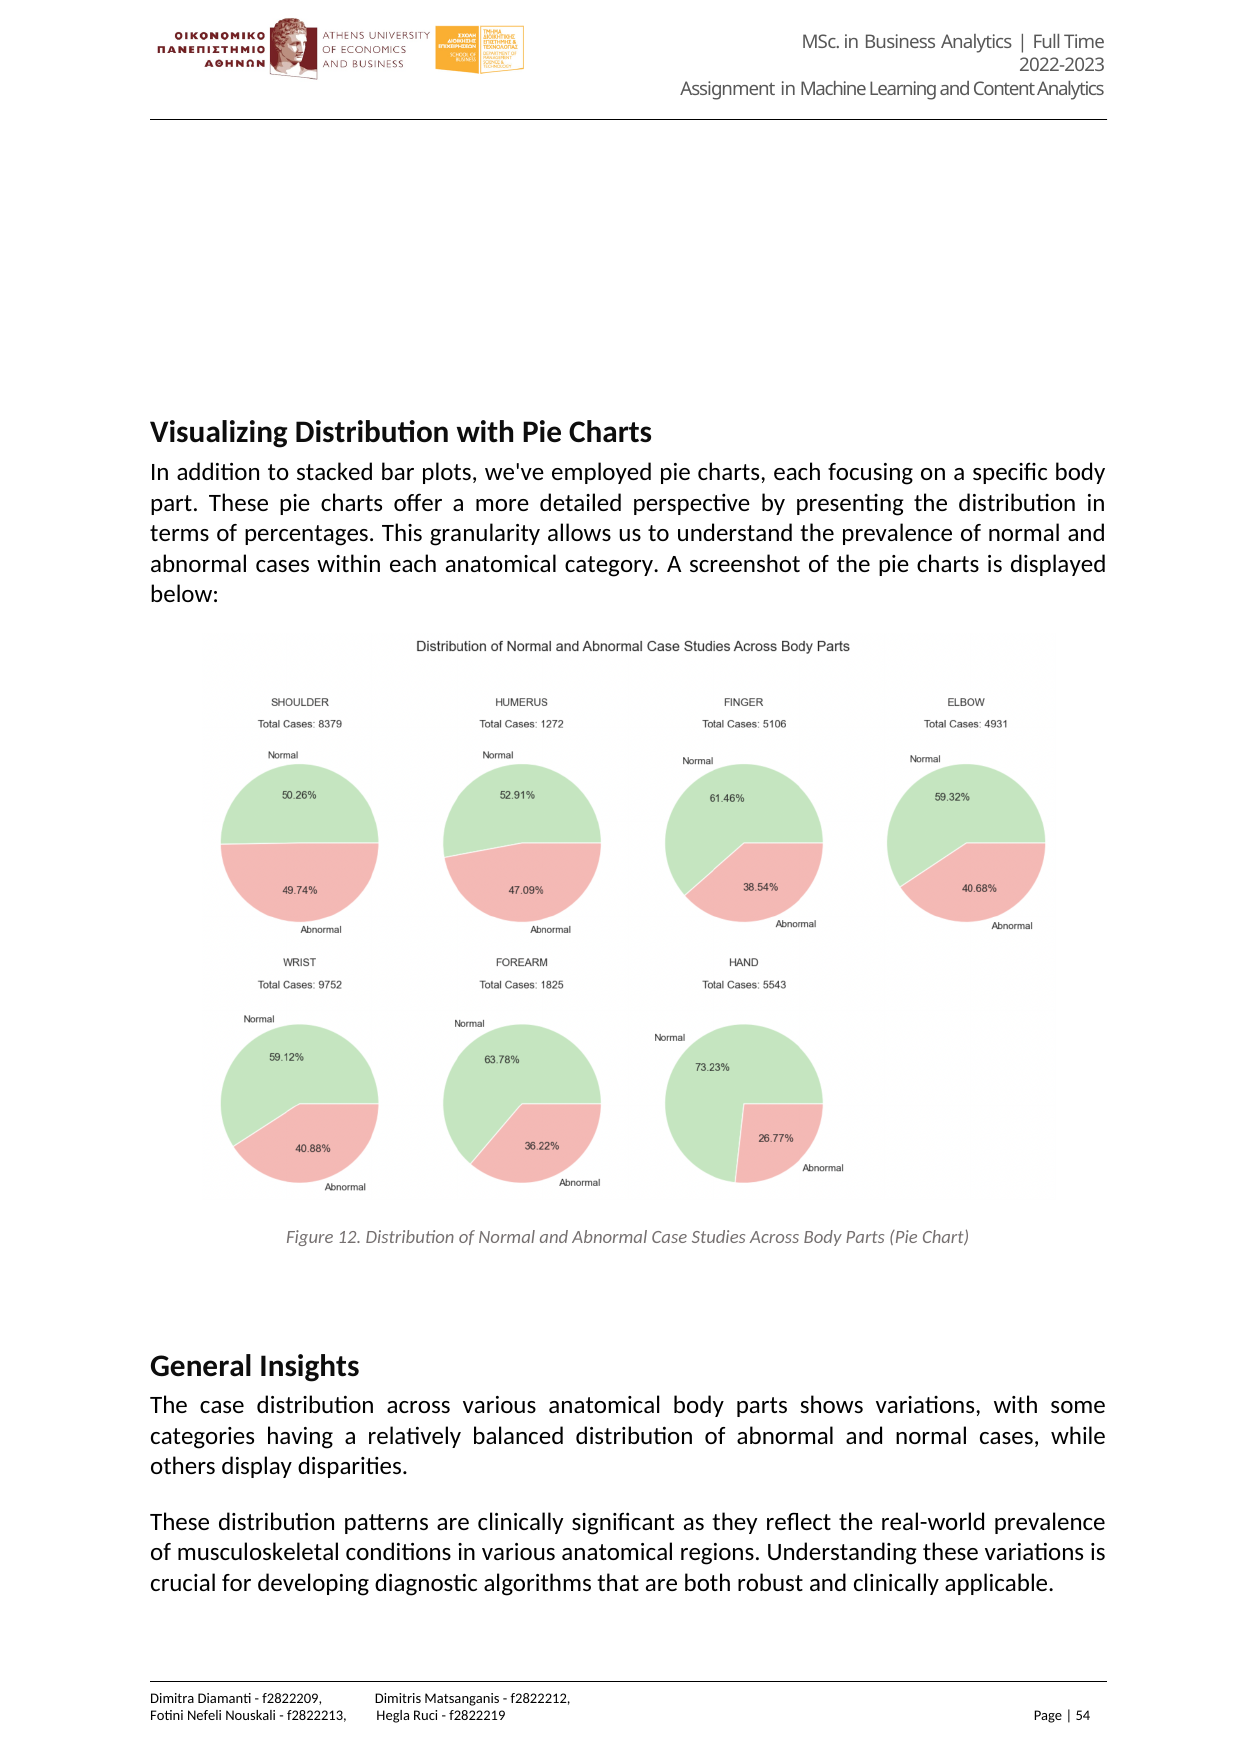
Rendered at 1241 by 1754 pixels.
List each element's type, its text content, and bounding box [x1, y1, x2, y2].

subtitle Visualizing Distribution with Pie Charts [150, 412, 1107, 451]
picture [201, 633, 1056, 1200]
subtitle General Insights [150, 1346, 1107, 1384]
picture [151, 17, 526, 82]
text In addition to stacked bar plots, we've employed pie charts, each focusing on a specific body part. These pie charts offer a more detailed perspective by presenting the distribution in terms of percentages. This granularity allows us to understand the prevalence of normal and abnormal cases within each anatomical category. A screenshot of the pie charts is displayed below: [150, 456, 1107, 609]
text These distribution patterns are clinically significant as they reflect the real-world prevalence of musculoskeletal conditions in various anatomical regions. Understanding these variations is crucial for developing diagnostic algorithms that are both robust and clinically applicable. [150, 1506, 1107, 1597]
text Figure 12. Distribution of Normal and Abnormal Case Studies Across Body Parts (Pie Chart) [150, 1225, 1107, 1248]
text The case distribution across various anatomical body parts shows variations, with some categories having a relatively balanced distribution of abnormal and normal cases, while others display disparities. [150, 1389, 1107, 1481]
